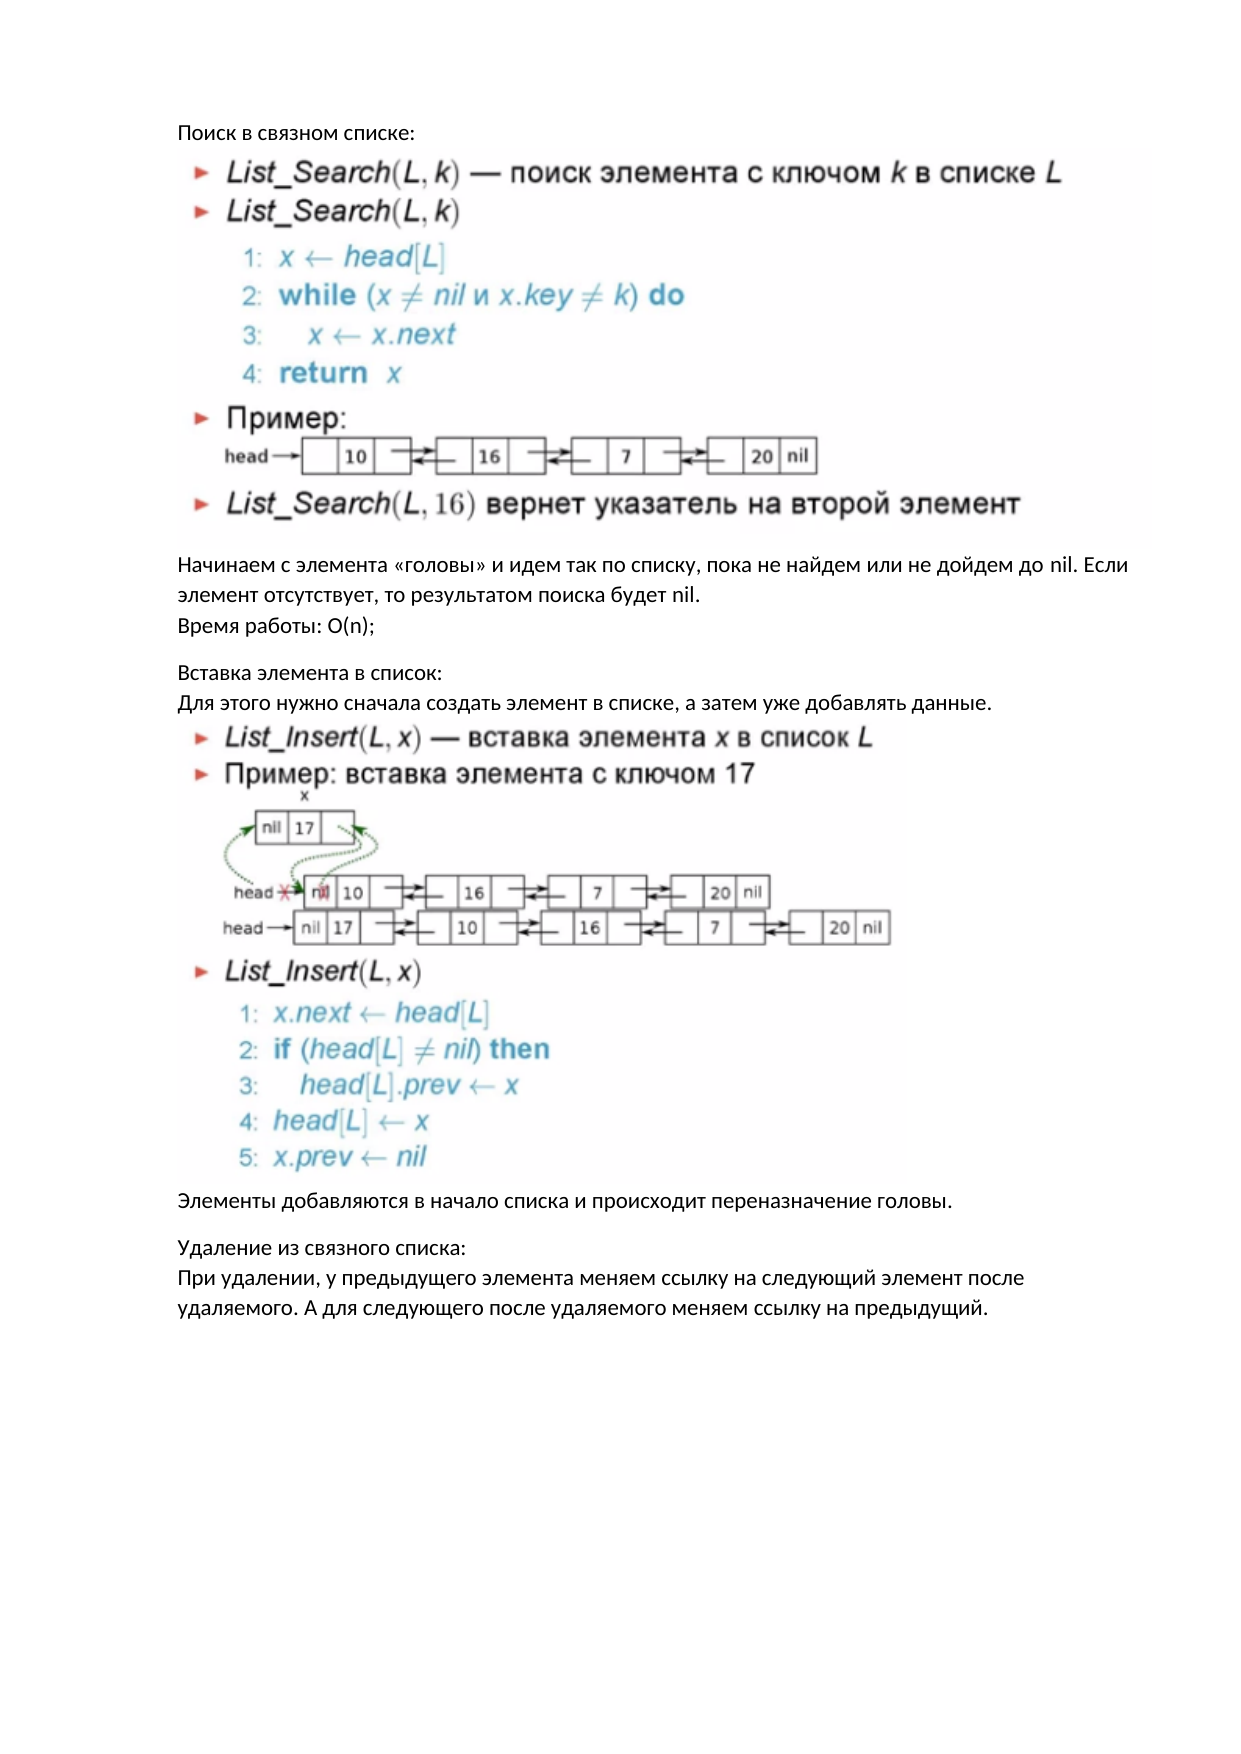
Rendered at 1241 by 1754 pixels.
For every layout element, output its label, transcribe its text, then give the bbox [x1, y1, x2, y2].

text Поиск в связном списке: Начинаем с элемента «головы» и идем так по списку, пока не найдем или не дойдем до nil. Если элемент отсутствует, то результатом поиска будет nil. Время работы: О(n); [177, 118, 1152, 148]
picture [177, 148, 1152, 549]
text Удаление из связного списка: При удалении, у предыдущего элемента меняем ссылку на следующий элемент после удаляемого. А для следующего после удаляемого меняем ссылку на предыдущий. [177, 1233, 1152, 1321]
text Поиск в связном списке: Начинаем с элемента «головы» и идем так по списку, пока не найдем или не дойдем до nil. Если элемент отсутствует, то результатом поиска будет nil. Время работы: О(n); [177, 549, 1152, 639]
picture [177, 718, 907, 1184]
